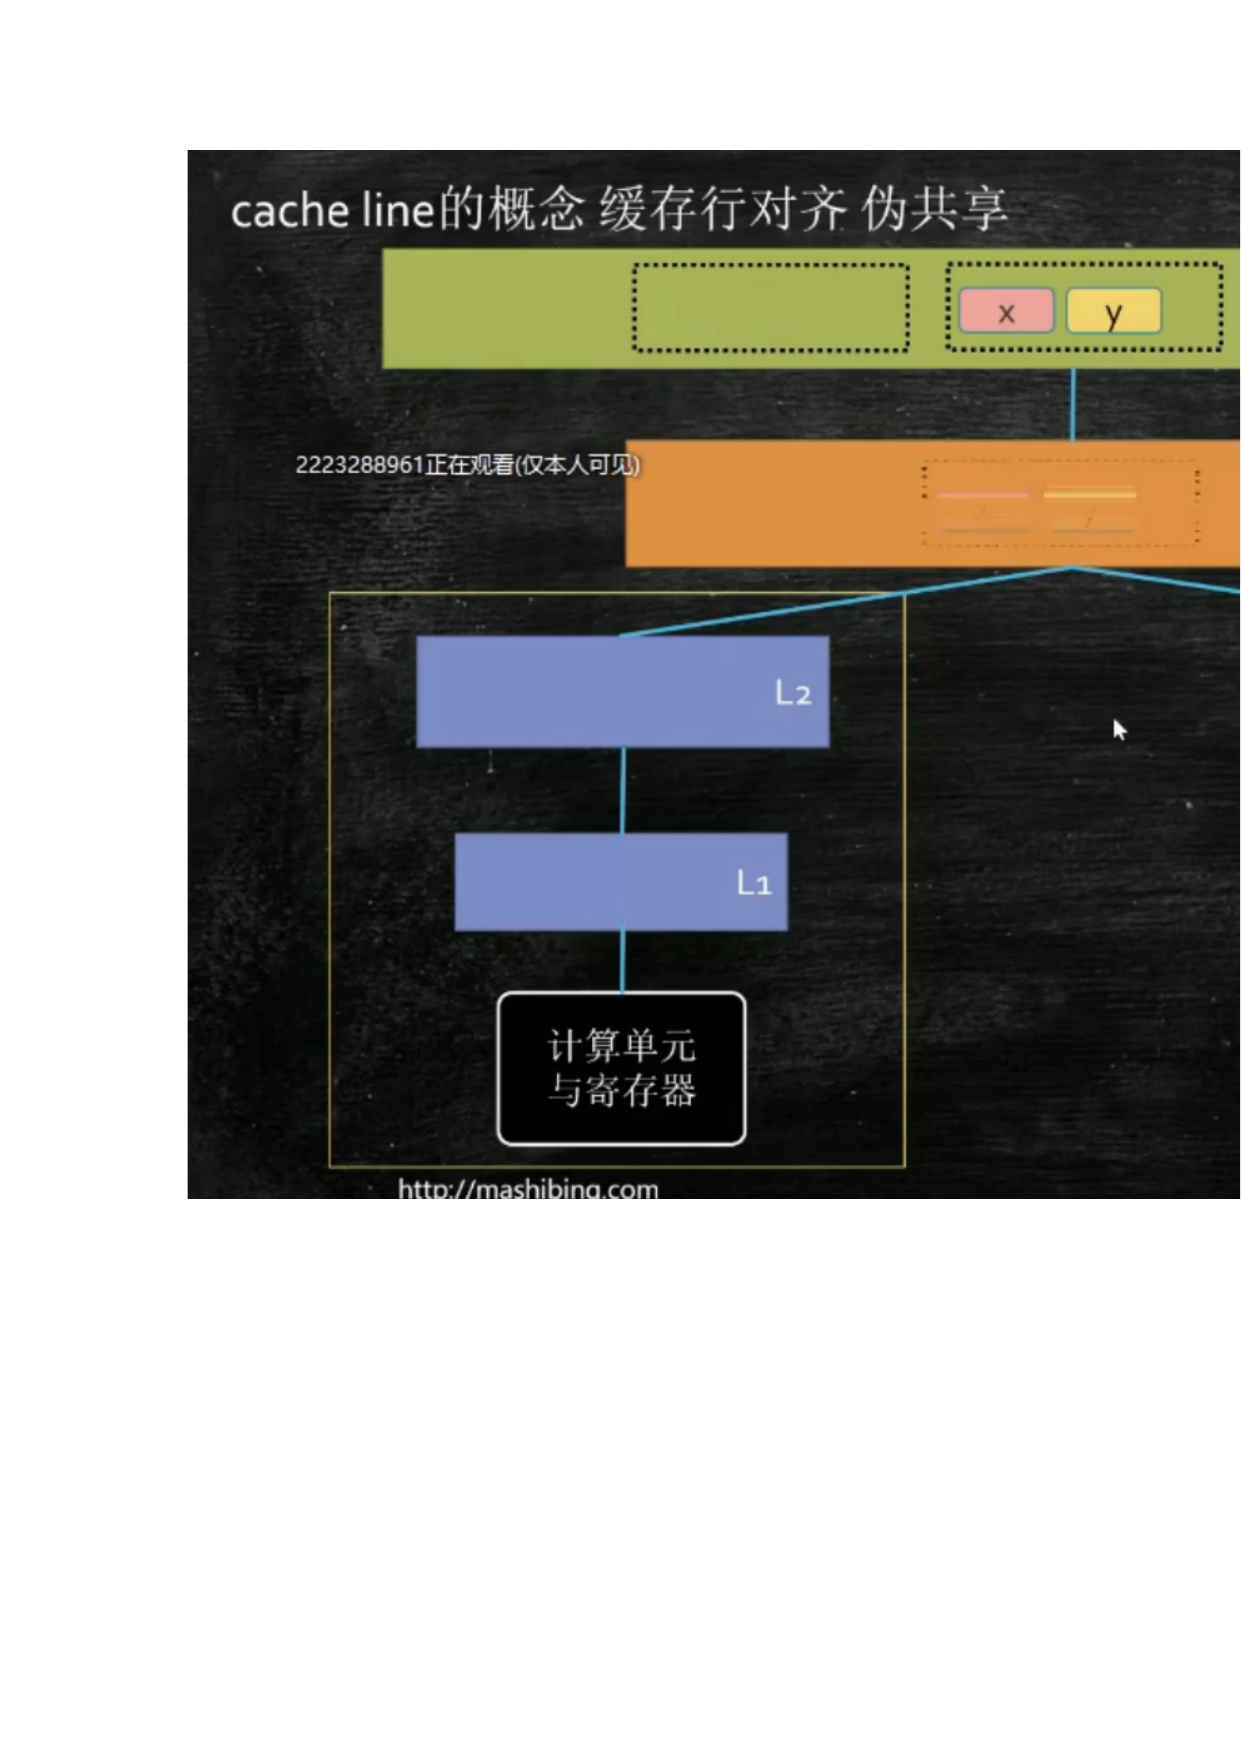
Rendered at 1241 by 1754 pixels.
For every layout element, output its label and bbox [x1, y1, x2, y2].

picture [187, 150, 1241, 1199]
